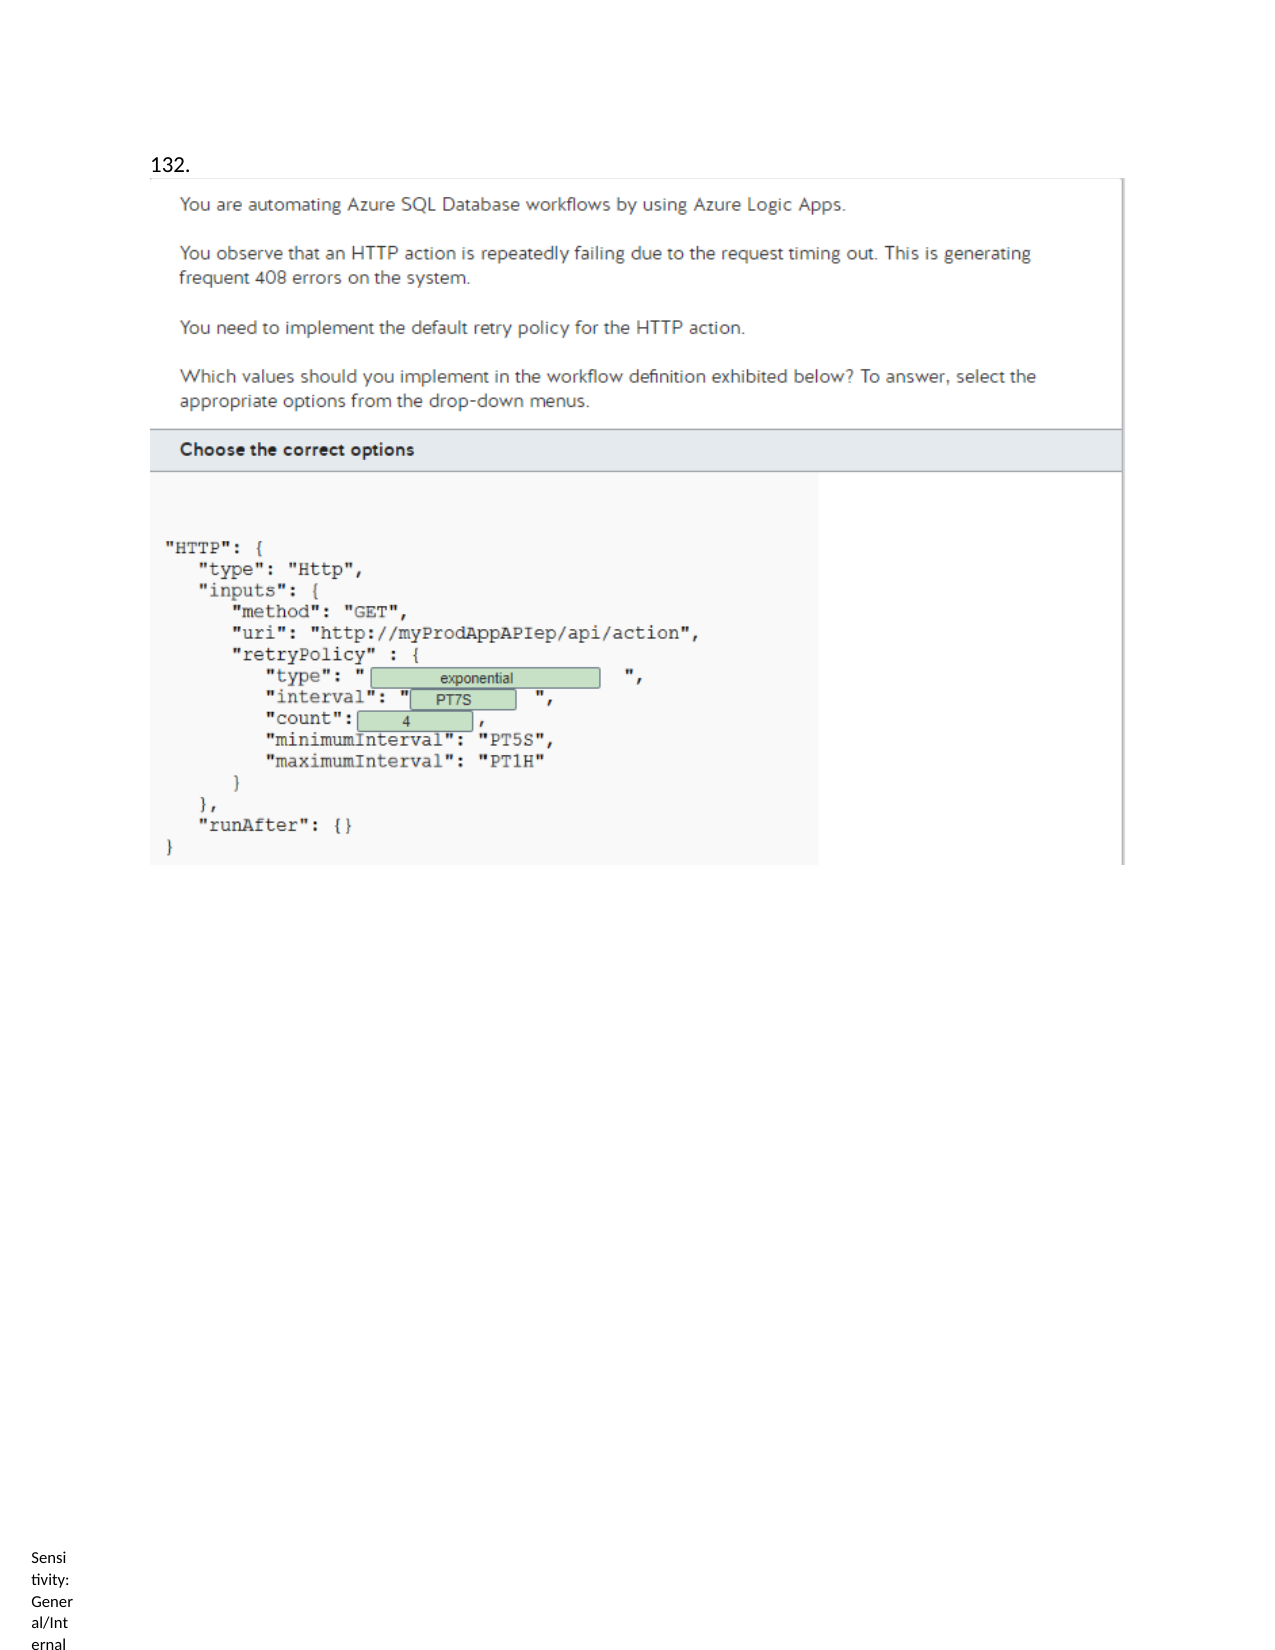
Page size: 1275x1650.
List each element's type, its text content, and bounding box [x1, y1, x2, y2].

text 132. [150, 150, 1125, 178]
picture [150, 178, 1125, 865]
